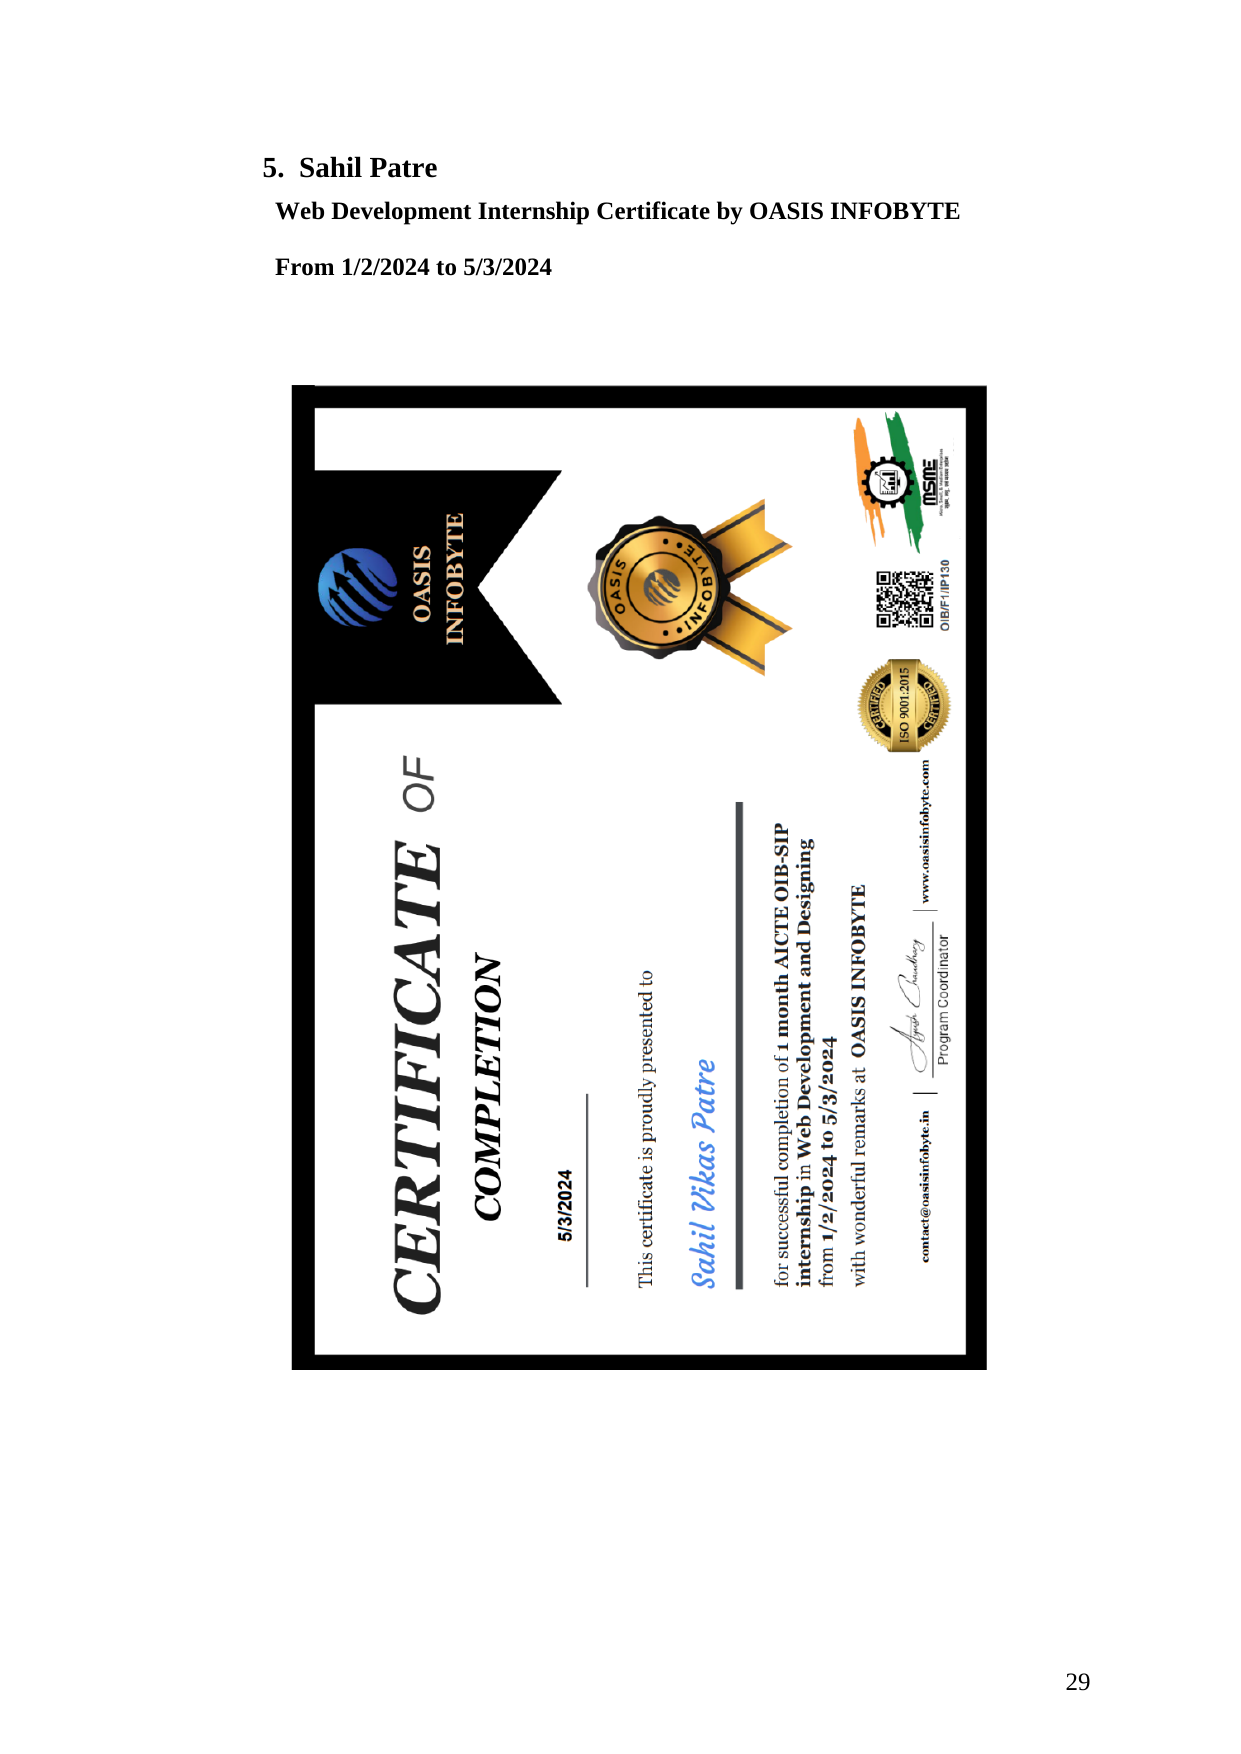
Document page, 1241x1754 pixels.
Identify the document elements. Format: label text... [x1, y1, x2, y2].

text 5. Sahil Patre [262, 150, 1090, 183]
text From 1/2/2024 to 5/3/2024 [262, 252, 1090, 280]
text Web Development Internship Certificate by OASIS INFOBYTE [262, 196, 1090, 225]
picture [292, 386, 987, 1370]
